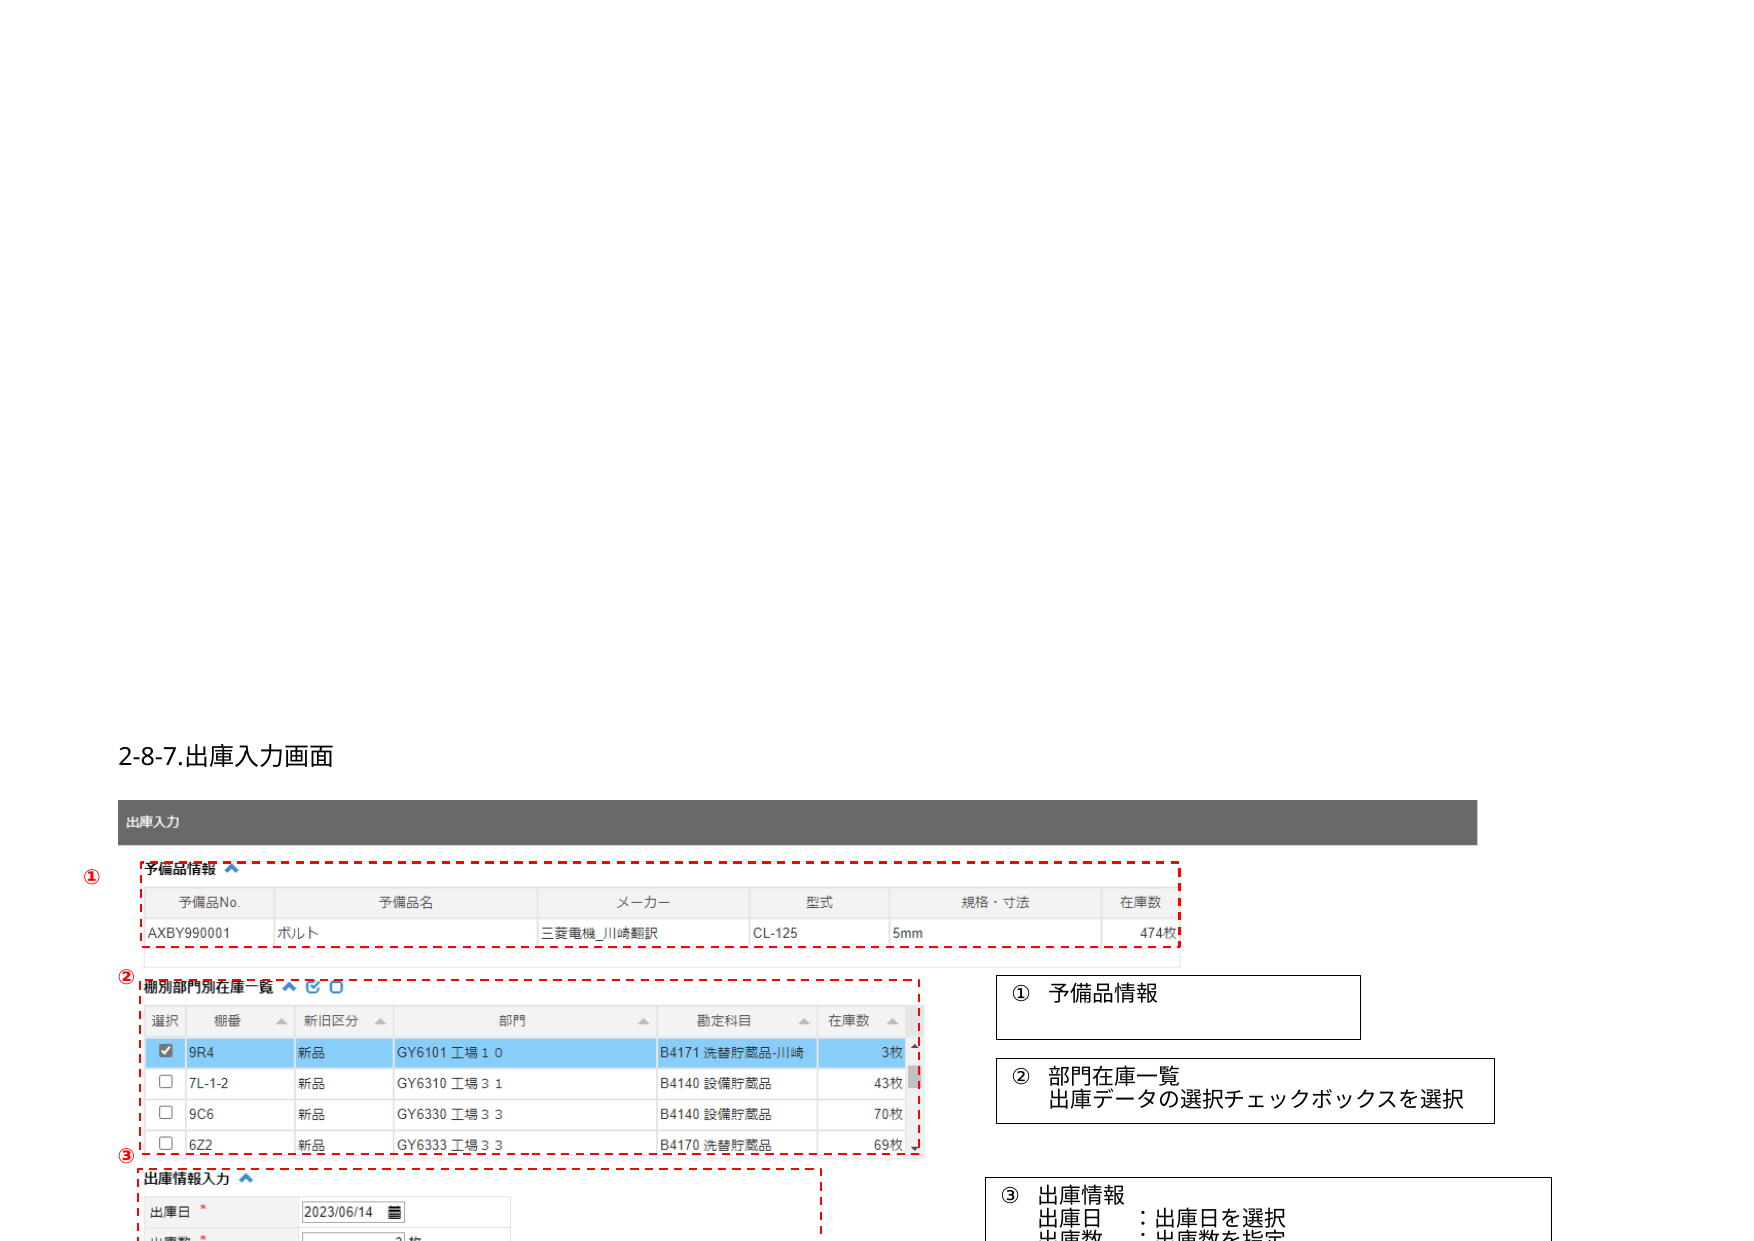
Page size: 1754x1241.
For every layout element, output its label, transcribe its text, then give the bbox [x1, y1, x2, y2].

subtitle 出庫入力画面 [118, 724, 1695, 784]
picture [118, 800, 1478, 1241]
